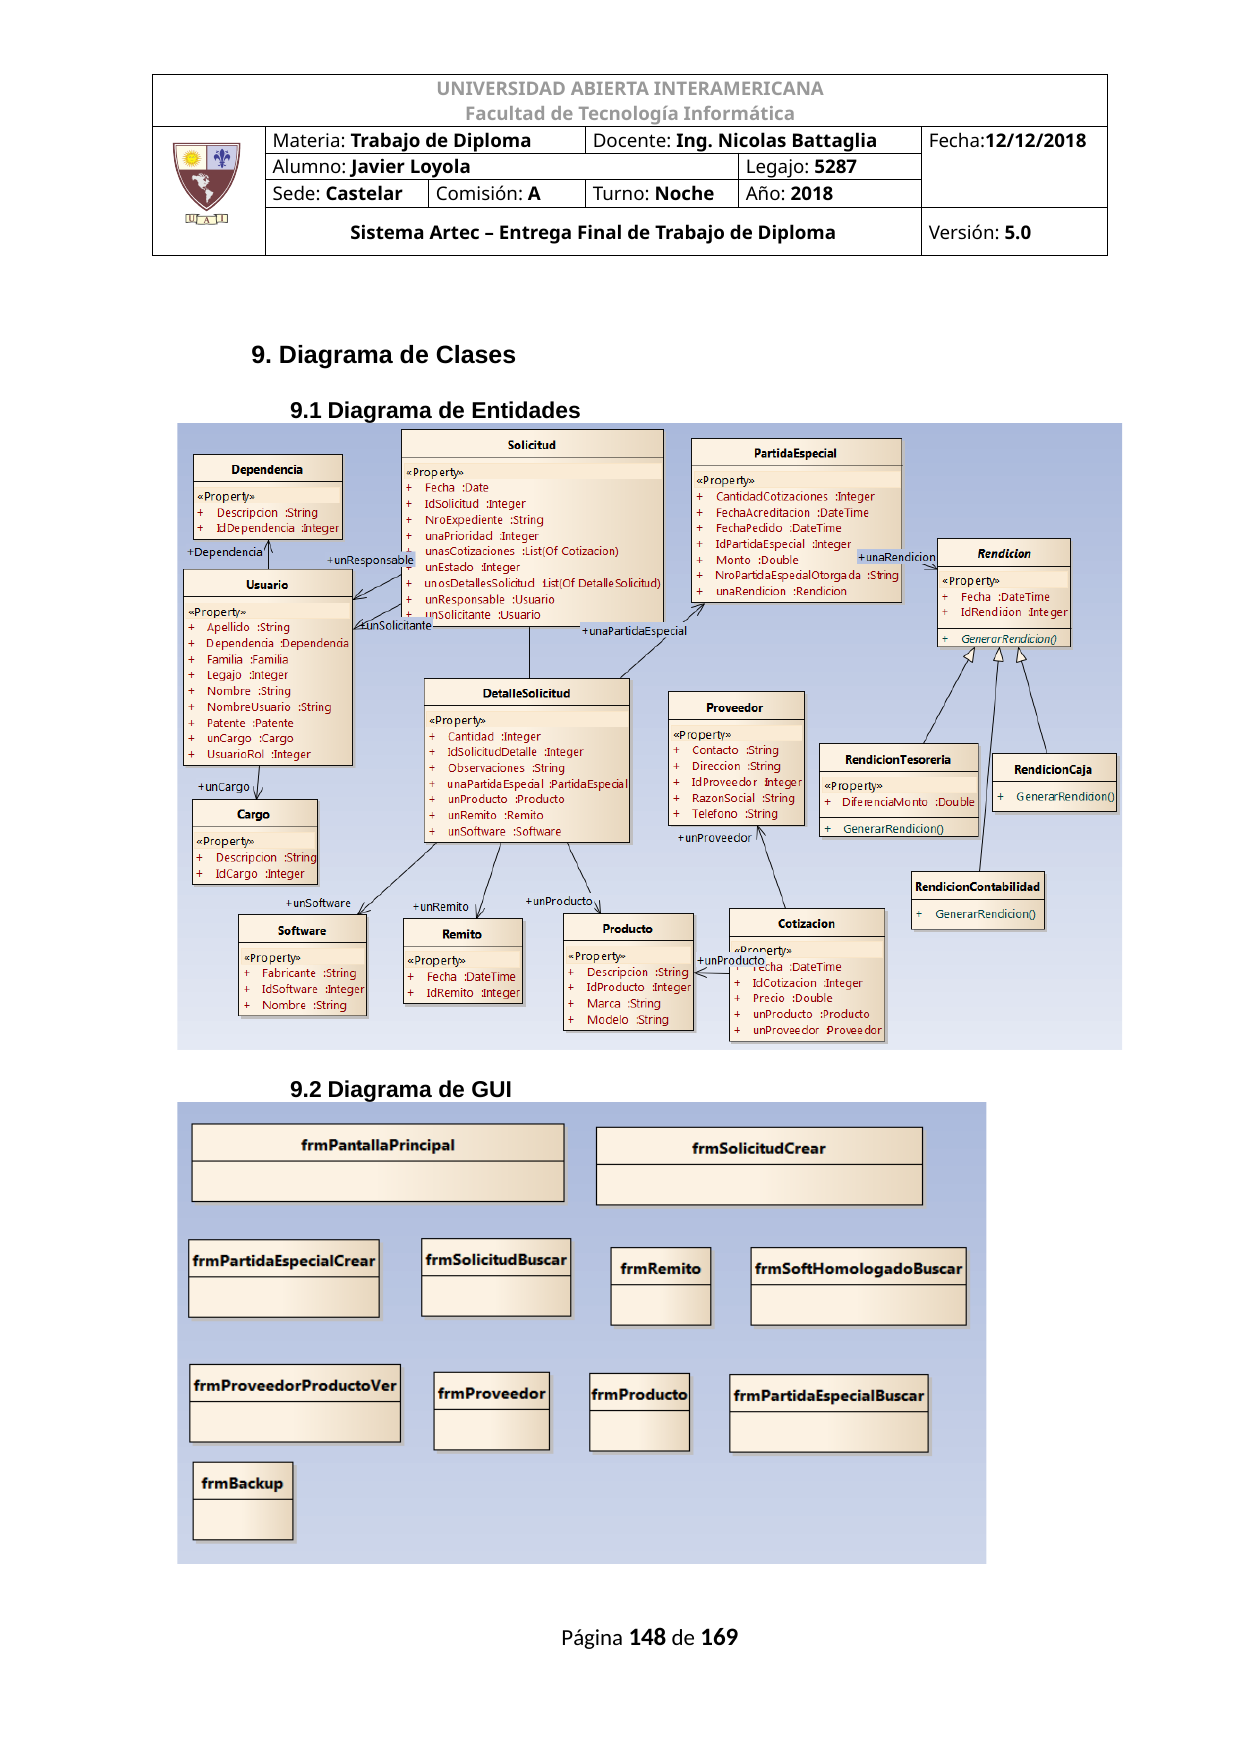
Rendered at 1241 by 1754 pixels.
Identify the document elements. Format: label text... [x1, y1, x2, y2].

list Diagrama de GUI [290, 1076, 1122, 1102]
text 9. Diagrama de Clases [177, 339, 1122, 368]
picture [177, 1102, 987, 1564]
picture [157, 136, 257, 228]
picture [177, 423, 1123, 1050]
list Diagrama de Entidades [290, 397, 1122, 423]
